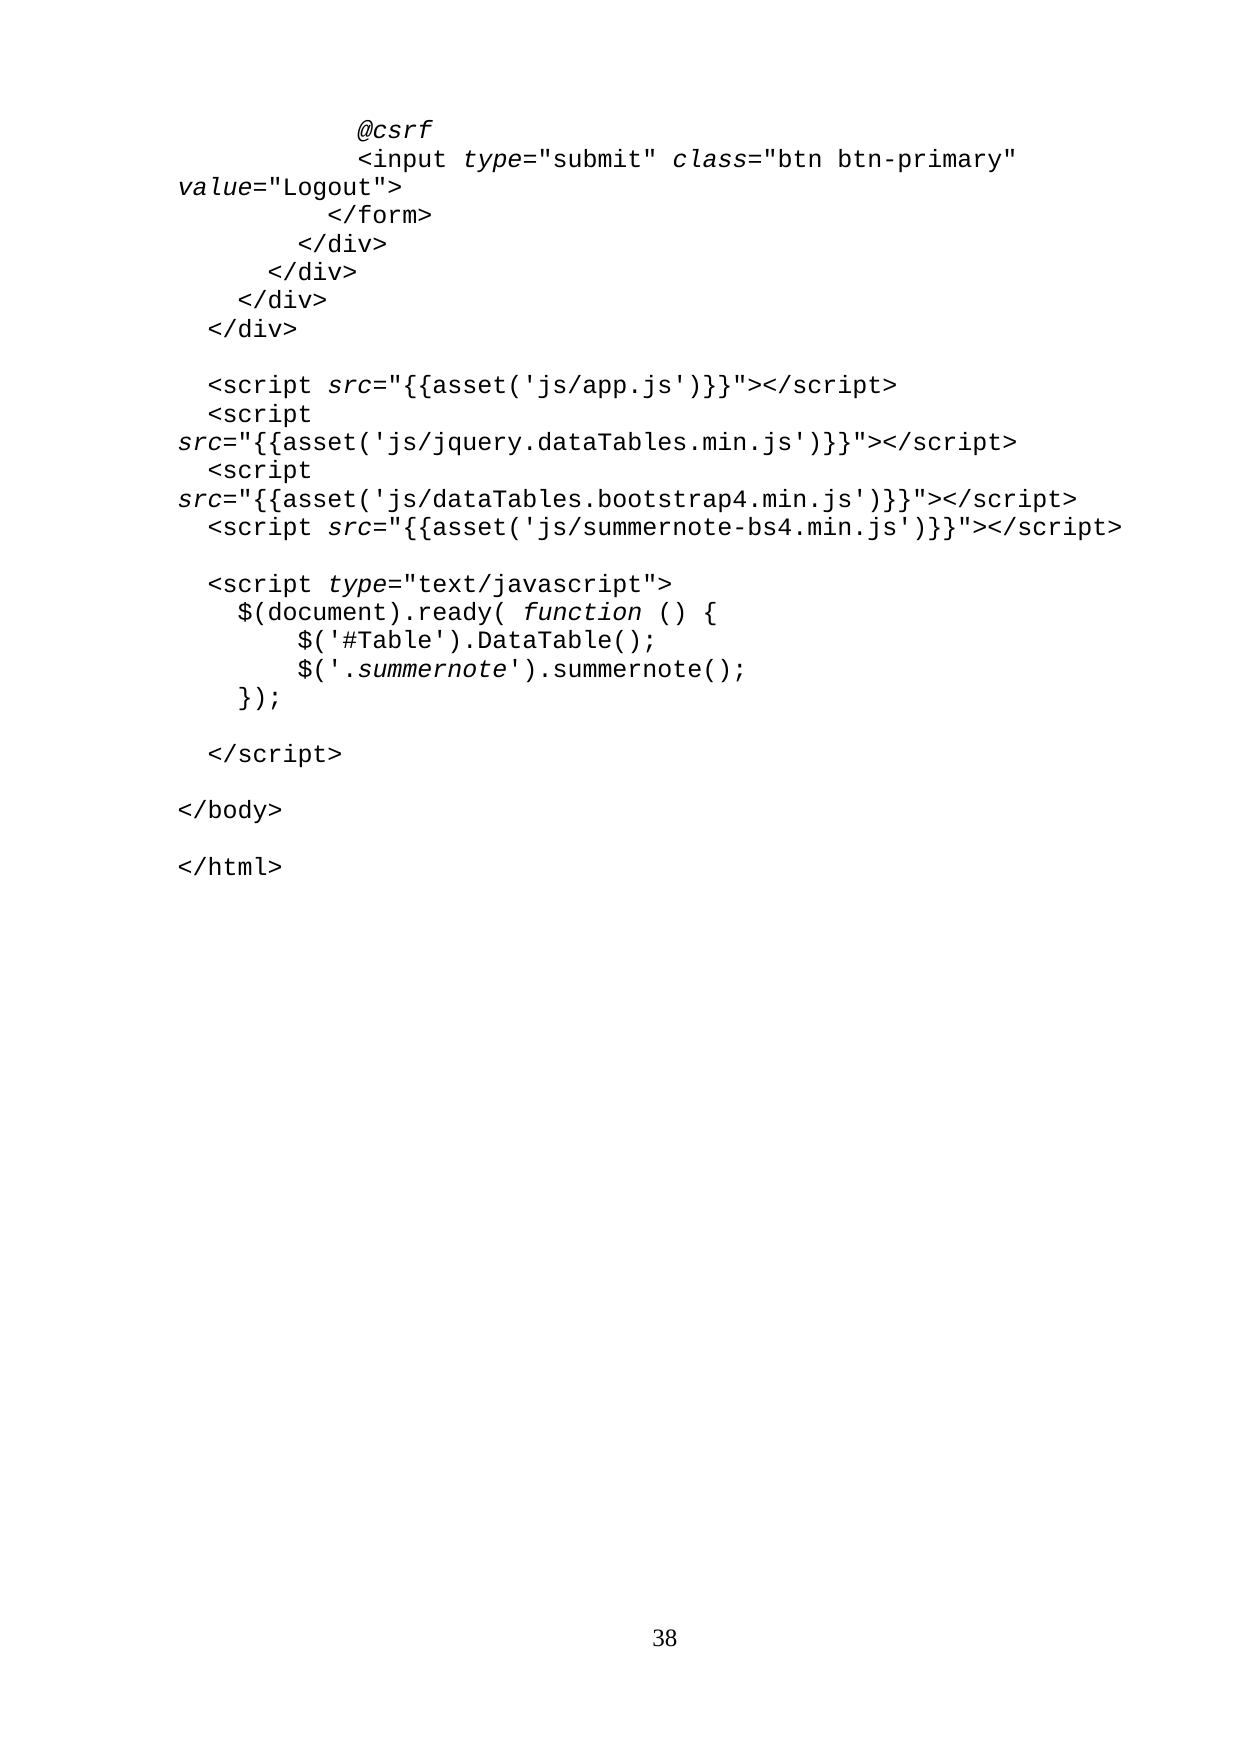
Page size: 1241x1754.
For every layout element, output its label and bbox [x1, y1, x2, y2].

text [177, 118, 1152, 883]
